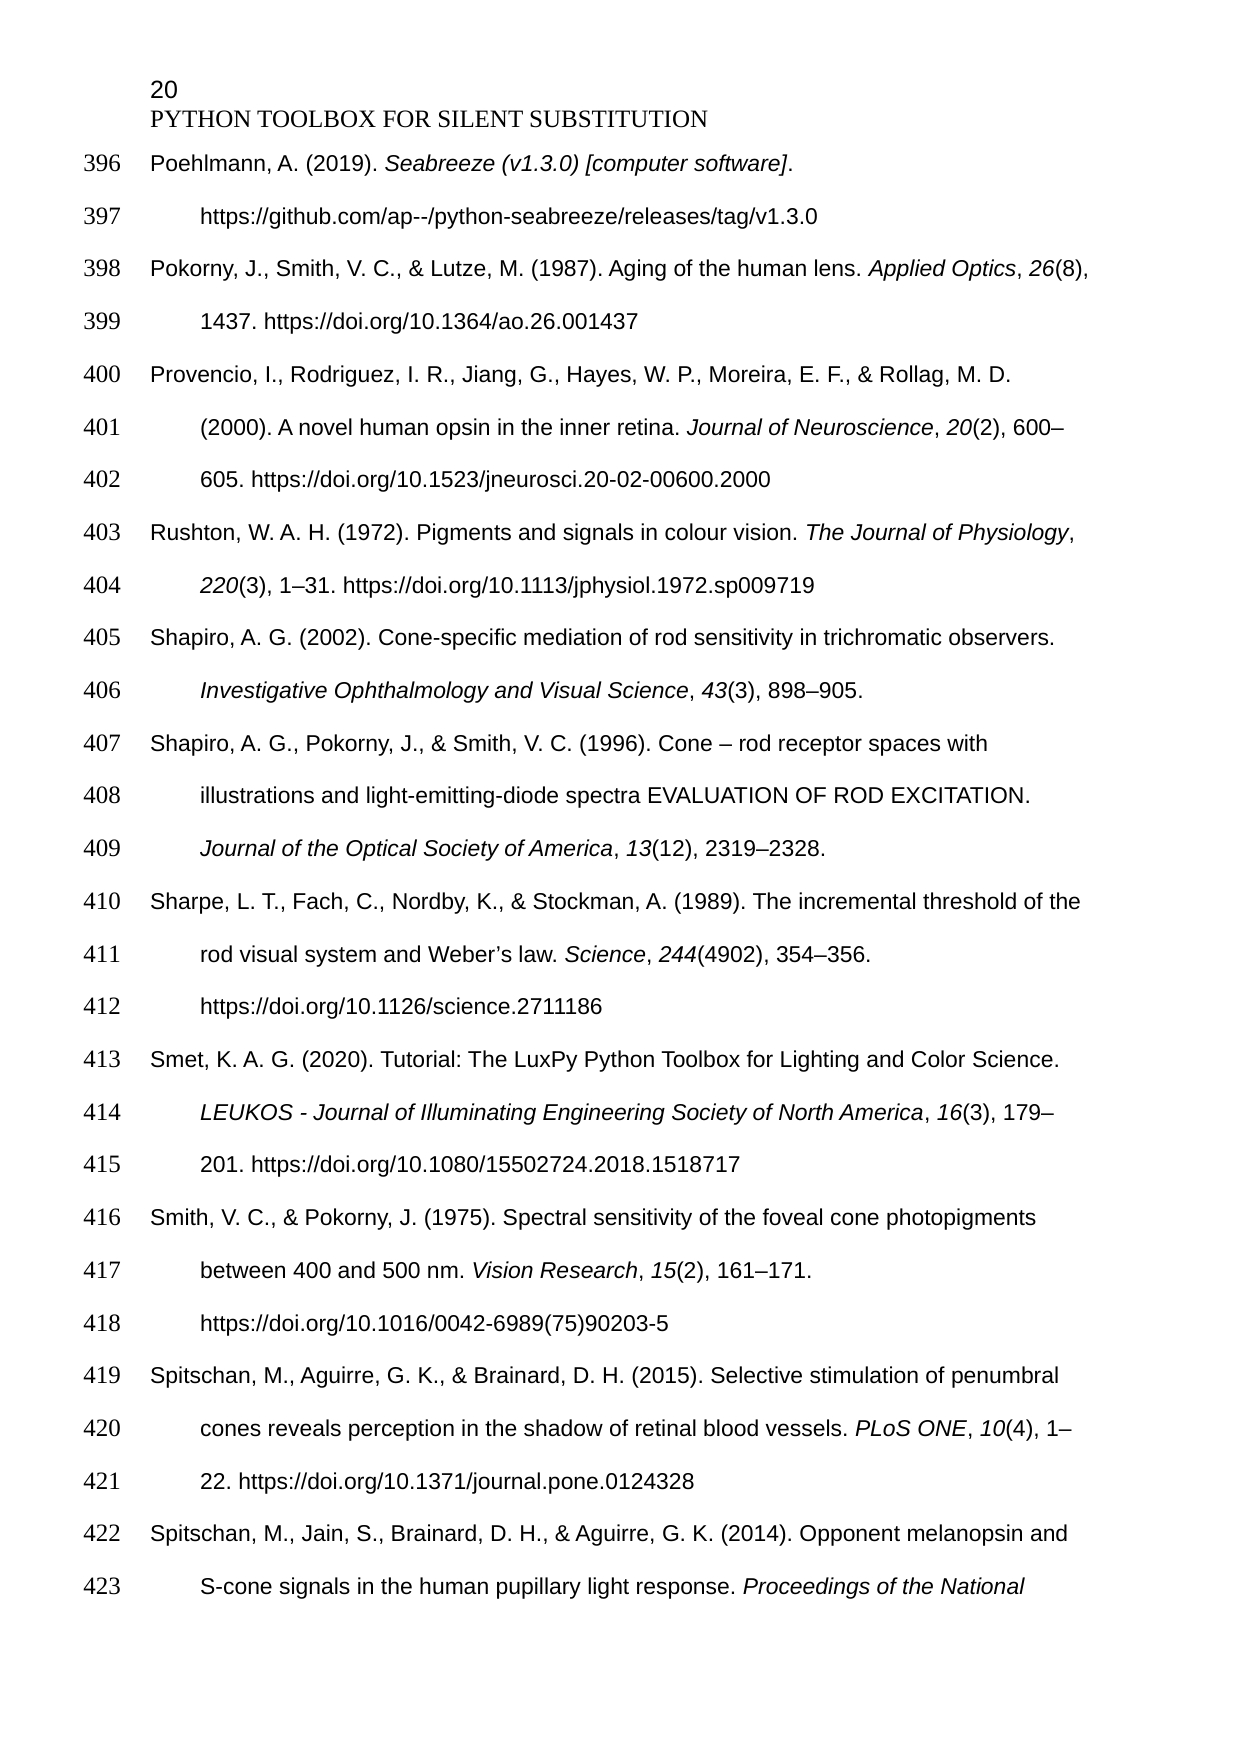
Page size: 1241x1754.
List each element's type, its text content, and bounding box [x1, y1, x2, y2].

text Spitschan, M., Aguirre, G. K., & Brainard, D. H. (2015). Selective stimulation of penumbral cones reveals perception in the shadow of retinal blood vessels. PLoS ONE, 10(4), 1–22. https://doi.org/10.1371/journal.pone.0124328 [150, 1362, 1090, 1494]
text Poehlmann, A. (2019). Seabreeze (v1.3.0) [computer software]. https://github.com/ap--/python-seabreeze/releases/tag/v1.3.0 [150, 150, 1090, 229]
text Shapiro, A. G., Pokorny, J., & Smith, V. C. (1996). Cone – rod receptor spaces with illustrations and light-emitting-diode spectra EVALUATION OF ROD EXCITATION. Journal of the Optical Society of America, 13(12), 2319–2328. [150, 730, 1090, 862]
text Smith, V. C., & Pokorny, J. (1975). Spectral sensitivity of the foveal cone photopigments between 400 and 500 nm. Vision Research, 15(2), 161–171. https://doi.org/10.1016/0042-6989(75)90203-5 [150, 1204, 1090, 1336]
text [150, 1520, 1090, 1599]
text Shapiro, A. G. (2002). Cone-specific mediation of rod sensitivity in trichromatic observers. Investigative Ophthalmology and Visual Science, 43(3), 898–905. [150, 624, 1090, 703]
text Rushton, W. A. H. (1972). Pigments and signals in colour vision. The Journal of Physiology, 220(3), 1–31. https://doi.org/10.1113/jphysiol.1972.sp009719 [150, 519, 1090, 598]
text Provencio, I., Rodriguez, I. R., Jiang, G., Hayes, W. P., Moreira, E. F., & Rollag, M. D. (2000). A novel human opsin in the inner retina. Journal of Neuroscience, 20(2), 600–605. https://doi.org/10.1523/jneurosci.20-02-00600.2000 [150, 361, 1090, 493]
text Smet, K. A. G. (2020). Tutorial: The LuxPy Python Toolbox for Lighting and Color Science. LEUKOS - Journal of Illuminating Engineering Society of North America, 16(3), 179–201. https://doi.org/10.1080/15502724.2018.1518717 [150, 1046, 1090, 1178]
text Pokorny, J., Smith, V. C., & Lutze, M. (1987). Aging of the human lens. Applied Optics, 26(8), 1437. https://doi.org/10.1364/ao.26.001437 [150, 255, 1090, 334]
text Sharpe, L. T., Fach, C., Nordby, K., & Stockman, A. (1989). The incremental threshold of the rod visual system and Weber’s law. Science, 244(4902), 354–356. https://doi.org/10.1126/science.2711186 [150, 888, 1090, 1020]
